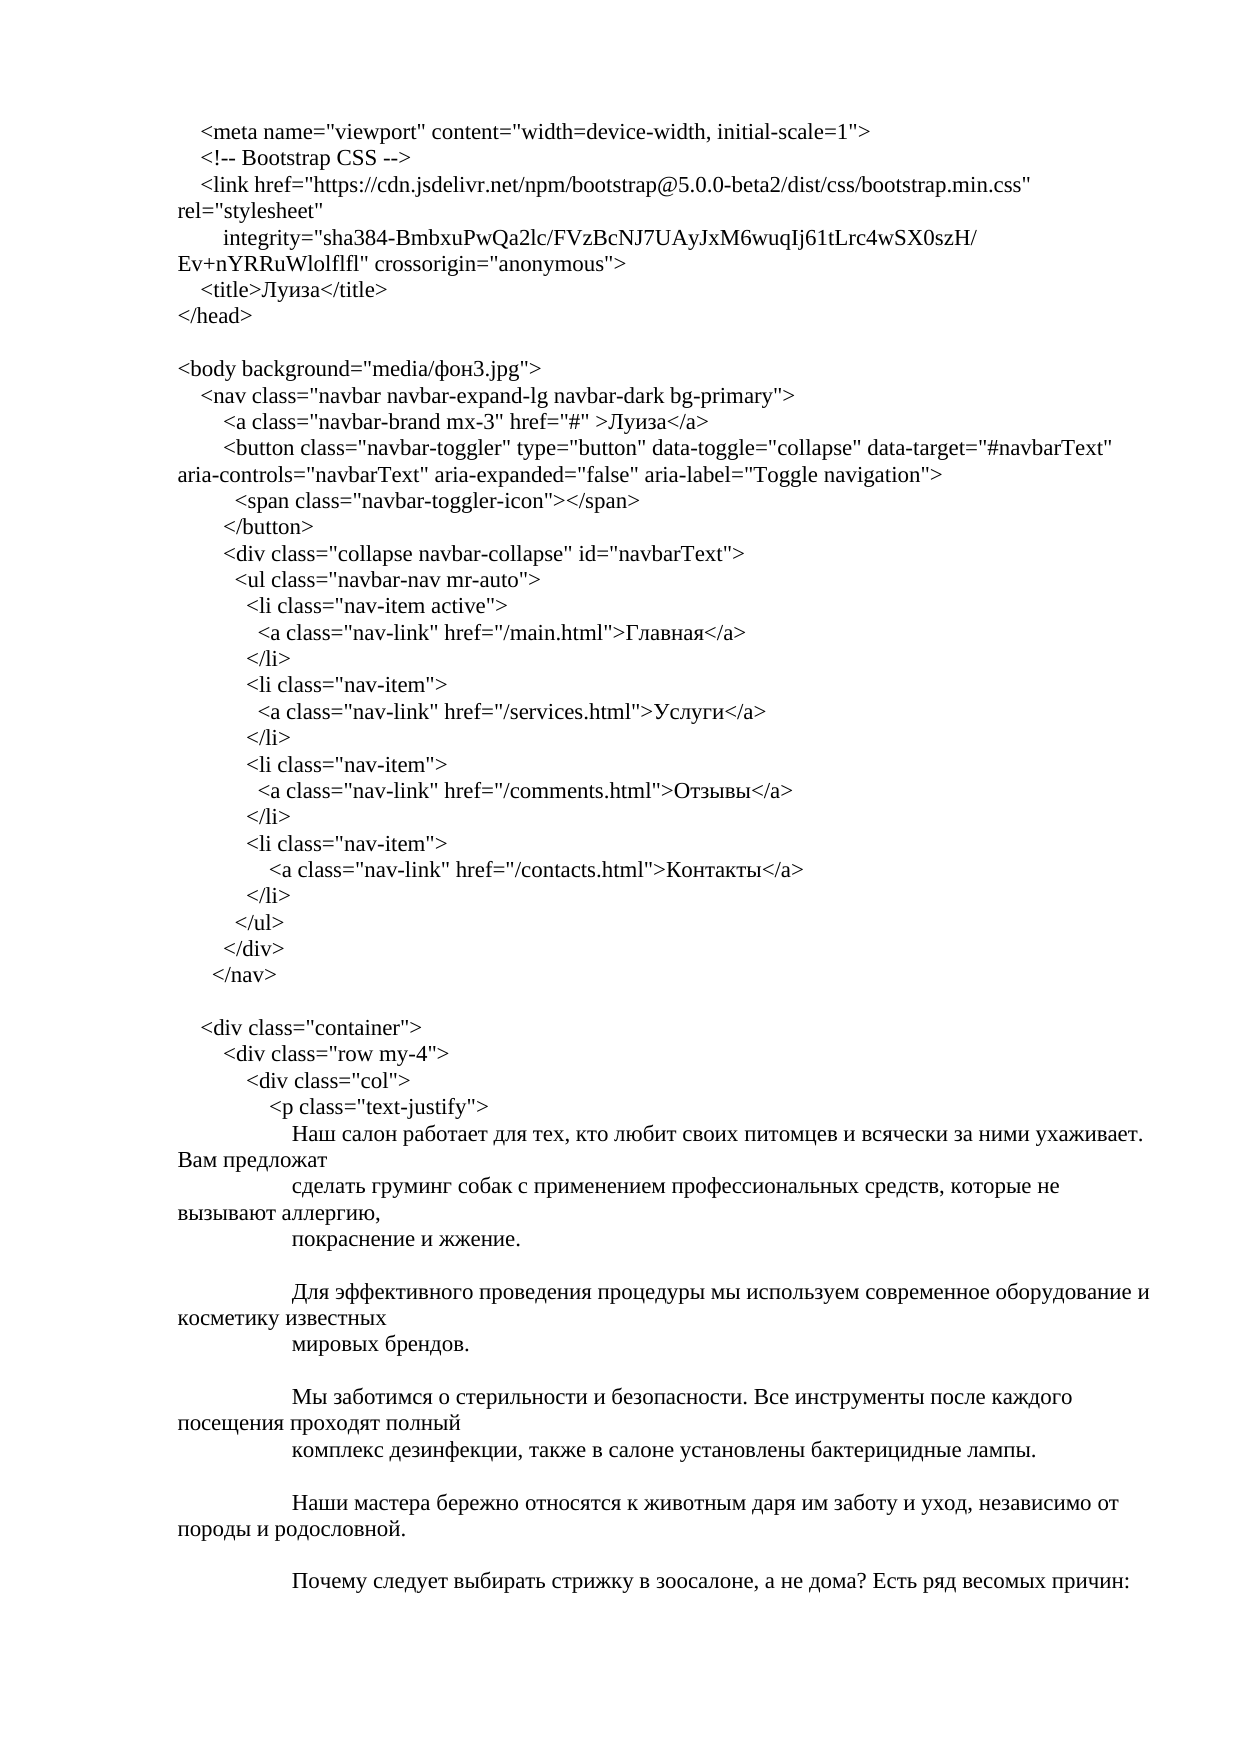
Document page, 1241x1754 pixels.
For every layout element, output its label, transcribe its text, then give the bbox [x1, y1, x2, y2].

text <div class="collapse navbar-collapse" id="navbarText"> [177, 540, 1152, 566]
text <nav class="navbar navbar-expand-lg navbar-dark bg-primary"> [177, 382, 1152, 408]
text <a class="nav-link" href="/contacts.html">Контакты</a> [177, 856, 1152, 882]
text <li class="nav-item active"> [177, 592, 1152, 619]
text Для эффективного проведения процедуры мы используем современное оборудование и косметику известных [177, 1278, 1152, 1330]
text </li> [177, 803, 1152, 830]
text сделать груминг собак с применением профессиональных средств, которые не вызывают аллергию, [177, 1172, 1152, 1225]
text </div> [177, 935, 1152, 961]
text </li> [177, 645, 1152, 672]
text <title>Луиза</title> [177, 276, 1152, 303]
text <ul class="navbar-nav mr-auto"> [177, 566, 1152, 592]
text <span class="navbar-toggler-icon"></span> [177, 487, 1152, 513]
text <li class="nav-item"> [177, 830, 1152, 856]
text комплекс дезинфекции, также в салоне установлены бактерицидные лампы. [177, 1436, 1152, 1462]
text <a class="nav-link" href="/comments.html">Отзывы</a> [177, 777, 1152, 803]
text <meta name="viewport" content="width=device-width, initial-scale=1"> [177, 118, 1152, 144]
text <!-- Bootstrap CSS --> [177, 144, 1152, 171]
text <body background="media/фон3.jpg"> [177, 355, 1152, 382]
text Мы заботимся о стерильности и безопасности. Все инструменты после каждого посещения проходят полный [177, 1383, 1152, 1436]
text </li> [177, 724, 1152, 751]
text <a class="navbar-brand mx-3" href="#" >Луиза</a> [177, 408, 1152, 434]
text покраснение и жжение. [177, 1225, 1152, 1251]
text </head> [177, 303, 1152, 329]
text </button> [177, 513, 1152, 540]
text <a class="nav-link" href="/main.html">Главная</a> [177, 619, 1152, 645]
text Наш салон работает для тех, кто любит своих питомцев и всячески за ними ухаживает. Вам предложат [177, 1119, 1152, 1172]
text <div class="container"> [177, 1014, 1152, 1041]
text <button class="navbar-toggler" type="button" data-toggle="collapse" data-target="#navbarText" aria-controls="navbarText" aria-expanded="false" aria-label="Toggle navigation"> [177, 434, 1152, 487]
text integrity="sha384-BmbxuPwQa2lc/FVzBcNJ7UAyJxM6wuqIj61tLrc4wSX0szH/Ev+nYRRuWlolflfl" crossorigin="anonymous"> [177, 223, 1152, 276]
text мировых брендов. [177, 1330, 1152, 1357]
text <link href="https://cdn.jsdelivr.net/npm/bootstrap@5.0.0-beta2/dist/css/bootstrap.min.css" rel="stylesheet" [177, 171, 1152, 223]
text <li class="nav-item"> [177, 751, 1152, 777]
text <a class="nav-link" href="/services.html">Услуги</a> [177, 698, 1152, 724]
text </ul> [177, 909, 1152, 935]
text <div class="col"> [177, 1067, 1152, 1093]
text <div class="row my-4"> [177, 1041, 1152, 1067]
text <li class="nav-item"> [177, 672, 1152, 698]
text Наши мастера бережно относятся к животным даря им заботу и уход, независимо от породы и родословной. [177, 1488, 1152, 1541]
text Почему следует выбирать стрижку в зоосалоне, а не дома? Есть ряд весомых причин: [177, 1568, 1152, 1594]
text </nav> [177, 961, 1152, 988]
text <p class="text-justify"> [177, 1093, 1152, 1119]
text </li> [177, 882, 1152, 909]
